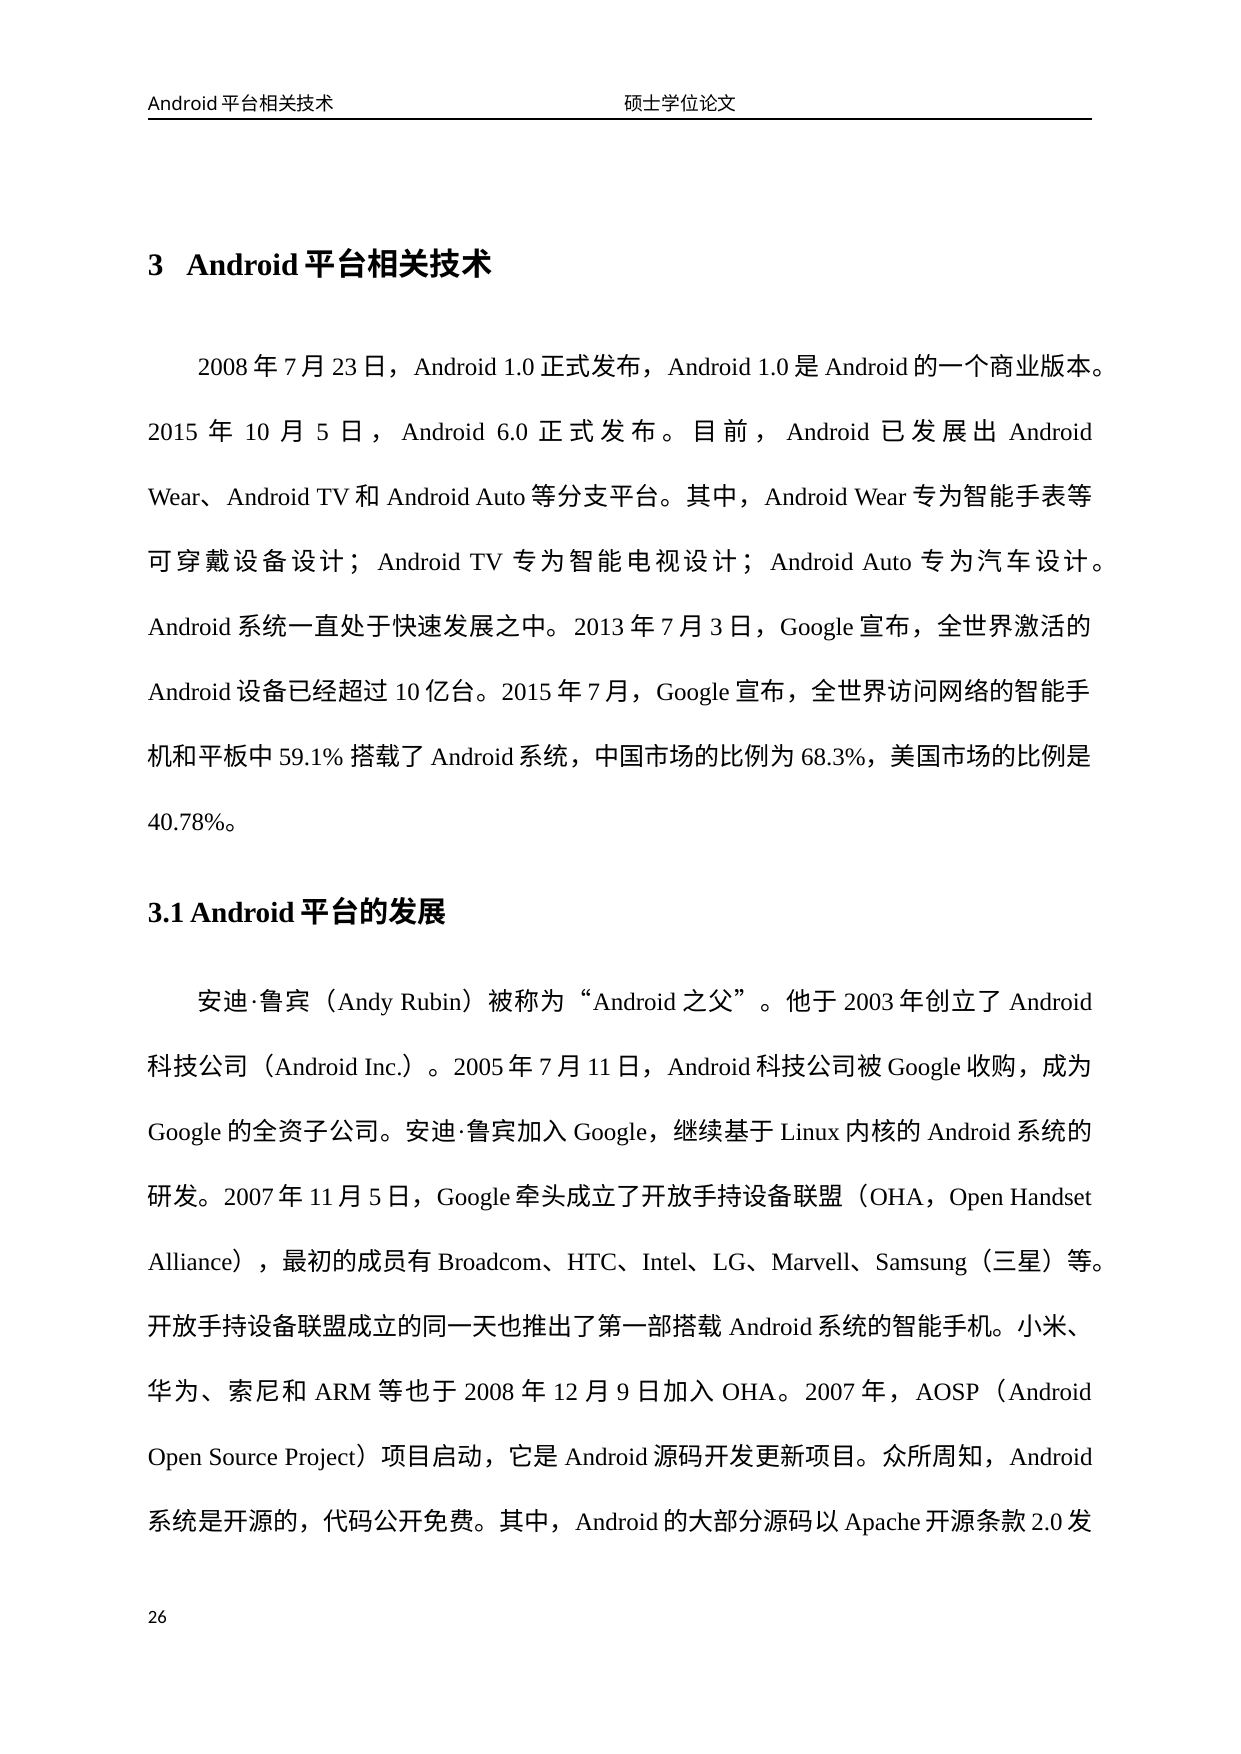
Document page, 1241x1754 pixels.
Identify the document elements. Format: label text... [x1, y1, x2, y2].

subtitle Android平台相关技术 [148, 230, 1071, 295]
list 2008年7月23日，Android 1.0正式发布，Android 1.0是Android的一个商业版本。2015年10月5日，Android 6.0正式发布。目前，Android已发展出Android Wear、Android TV和Android Auto等分支平台。其中，Android Wear专为智能手表等可穿戴设备设计；Android TV专为智能电视设计；Android Auto专为汽车设计。Android系统一直处于快速发展之中。2013年7月3日，Google宣布，全世界激活的Android设备已经超过10亿台。2015年7月，Google宣布，全世界访问网络的智能手机和平板中59.1% 搭载了Android系统，中国市场的比例为68.3%，美国市场的比例是40.78%。 [148, 332, 1092, 852]
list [148, 967, 1092, 1552]
subtitle 3.1 Android平台的发展 [148, 877, 1092, 942]
